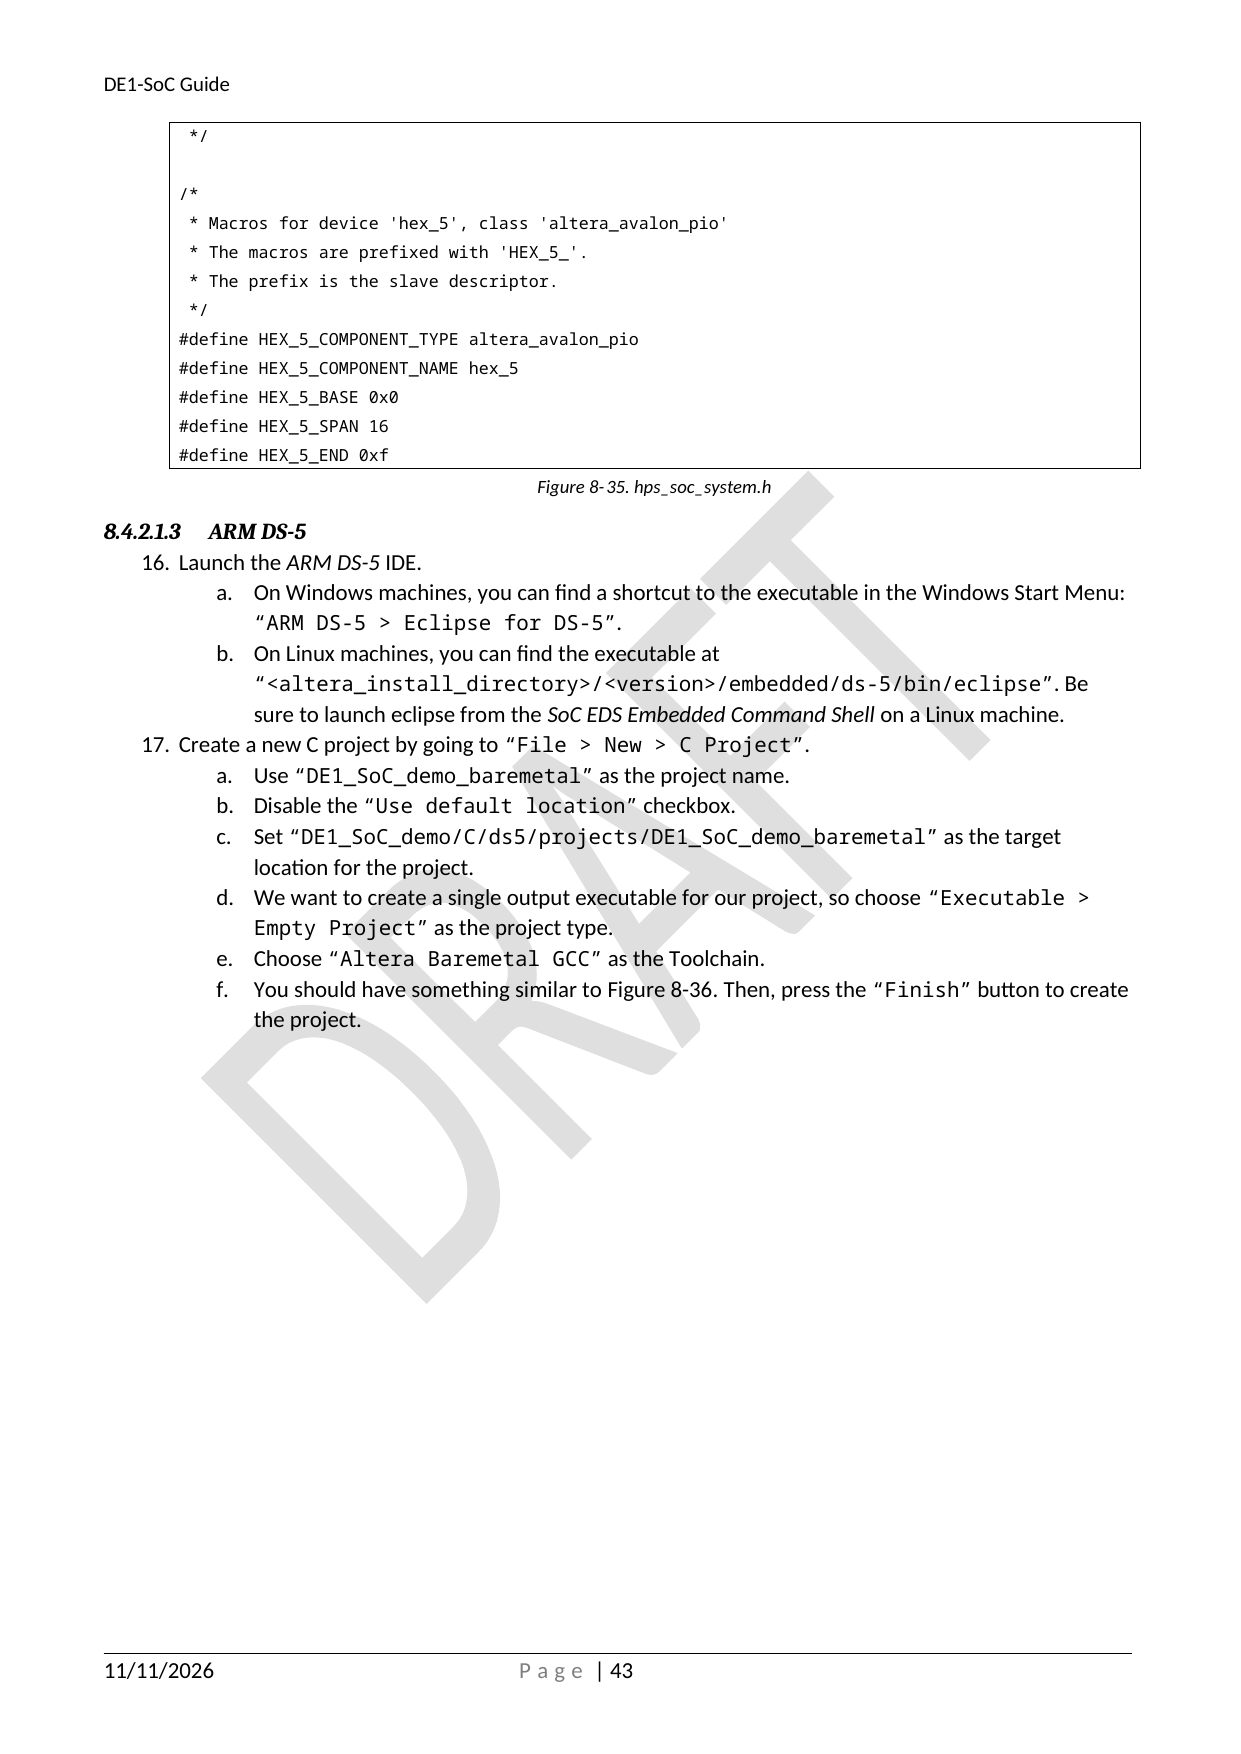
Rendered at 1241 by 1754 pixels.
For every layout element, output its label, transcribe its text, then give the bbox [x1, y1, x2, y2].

list On Linux machines, you can find the executable at “<altera_install_directory>/<version>/embedded/ds-5/bin/eclipse”. Be sure to launch eclipse from the SoC EDS Embedded Command Shell on a Linux machine. [216, 639, 1132, 728]
text * The prefix is the slave descriptor. [170, 266, 1140, 292]
list Launch the ARM DS-5 IDE. [141, 548, 1132, 576]
text #define HEX_5_COMPONENT_TYPE altera_avalon_pio [170, 324, 1140, 350]
text */ [170, 295, 1140, 321]
text #define HEX_5_BASE 0x0 [170, 382, 1140, 408]
subtitle ARM DS-5 [103, 519, 1132, 546]
text * The macros are prefixed with 'HEX_5_'. [170, 237, 1140, 263]
text /* [170, 179, 1140, 205]
text #define HEX_5_SPAN 16 [170, 411, 1140, 437]
list Set “DE1_SoC_demo/C/ds5/projects/DE1_SoC_demo_baremetal” as the target location for the project. [216, 822, 1132, 881]
list On Windows machines, you can find a shortcut to the executable in the Windows Start Menu: “ARM DS-5 > Eclipse for DS-5”. [216, 578, 1132, 636]
list Use “DE1_SoC_demo_baremetal” as the project name. [216, 761, 1132, 789]
list Create a new C project by going to “File > New > C Project”. [141, 730, 1132, 758]
text #define HEX_5_COMPONENT_NAME hex_5 [170, 353, 1140, 379]
text * Macros for device 'hex_5', class 'altera_avalon_pio' [170, 208, 1140, 234]
list Choose “Altera Baremetal GCC” as the Toolchain. [216, 944, 1132, 972]
text */ [170, 123, 1140, 147]
list Disable the “Use default location” checkbox. [216, 791, 1132, 820]
text #define HEX_5_END 0xf [170, 440, 1140, 468]
list We want to create a single output executable for our project, so choose “Executable > Empty Project” as the project type. [216, 883, 1132, 942]
